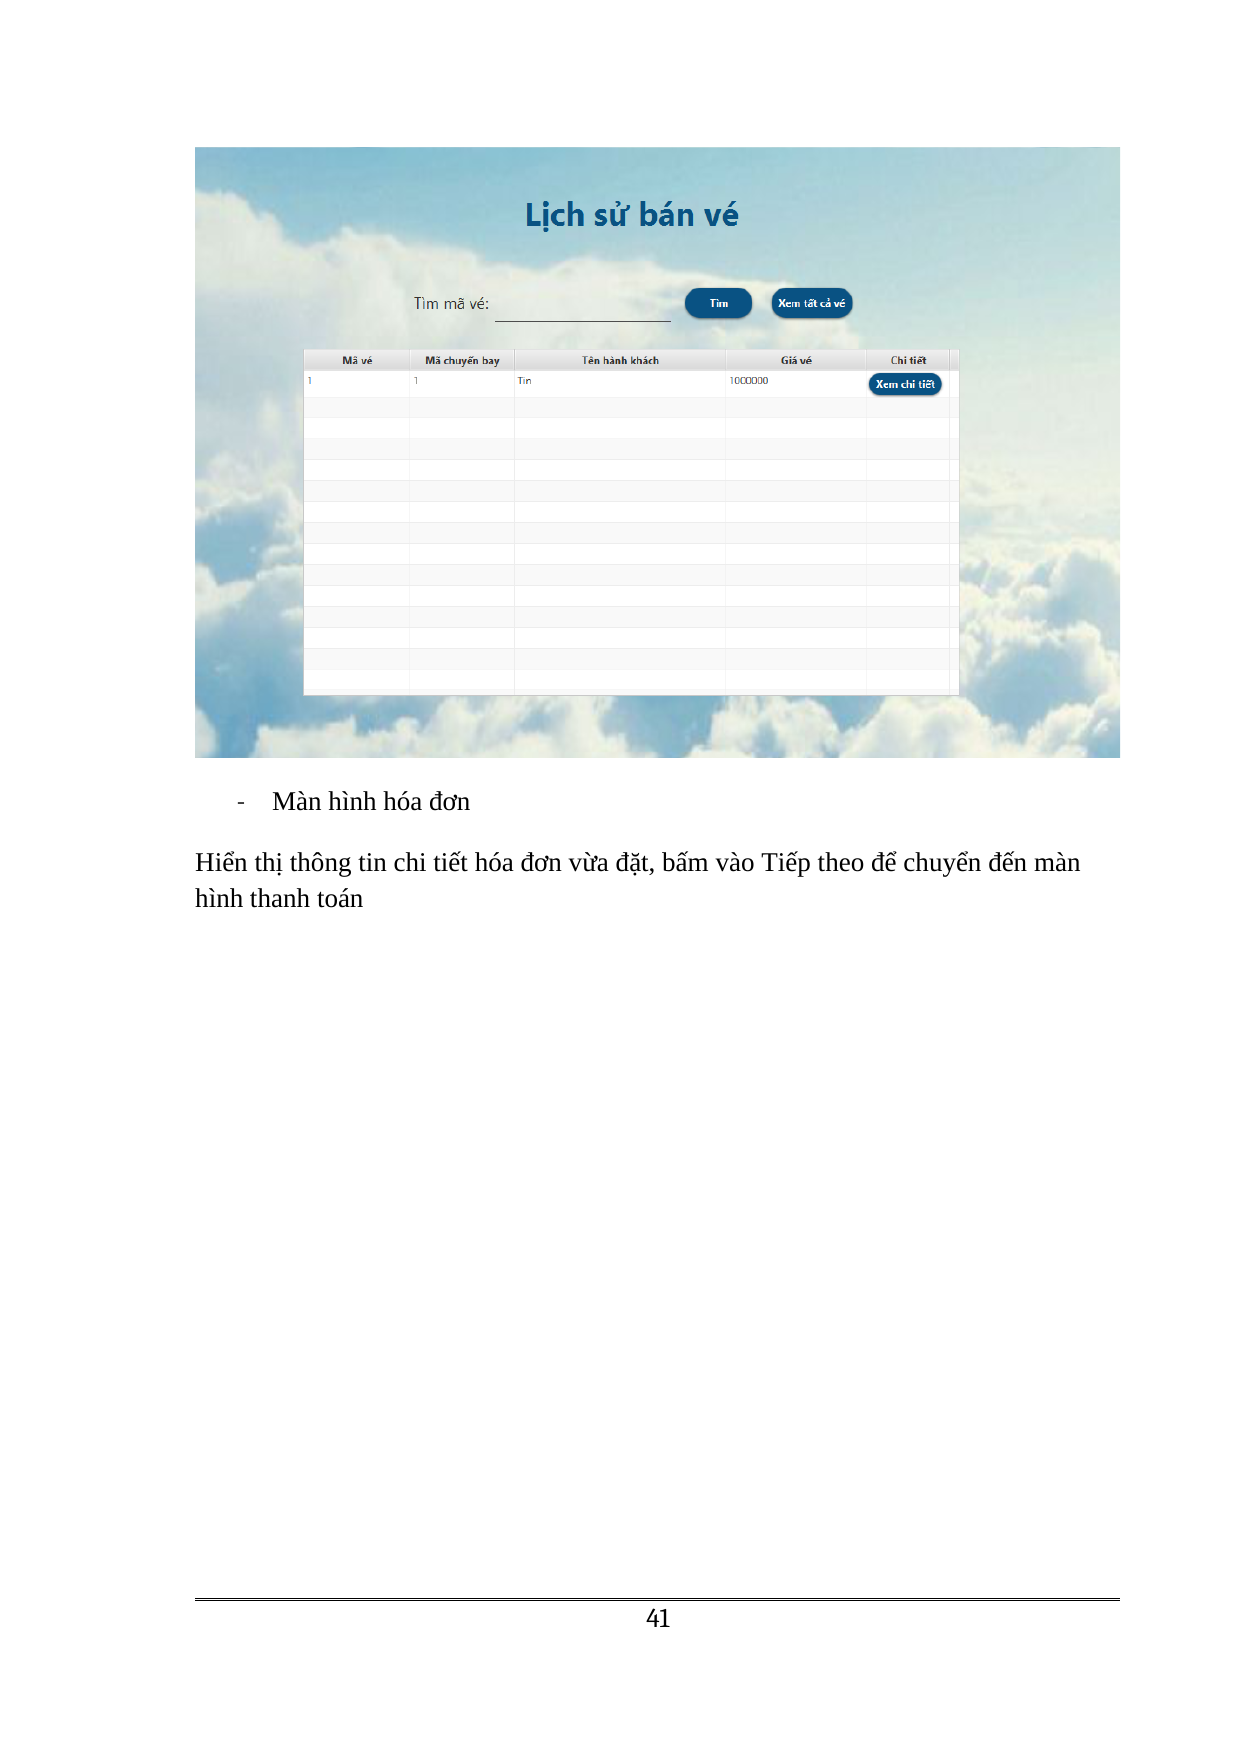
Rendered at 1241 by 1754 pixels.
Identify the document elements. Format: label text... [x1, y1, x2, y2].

list Màn hình hóa đơn [236, 785, 1120, 817]
picture [195, 147, 1121, 758]
text Hiển thị thông tin chi tiết hóa đơn vừa đặt, bấm vào Tiếp theo để chuyển đến màn hình thanh toán [195, 846, 1120, 913]
